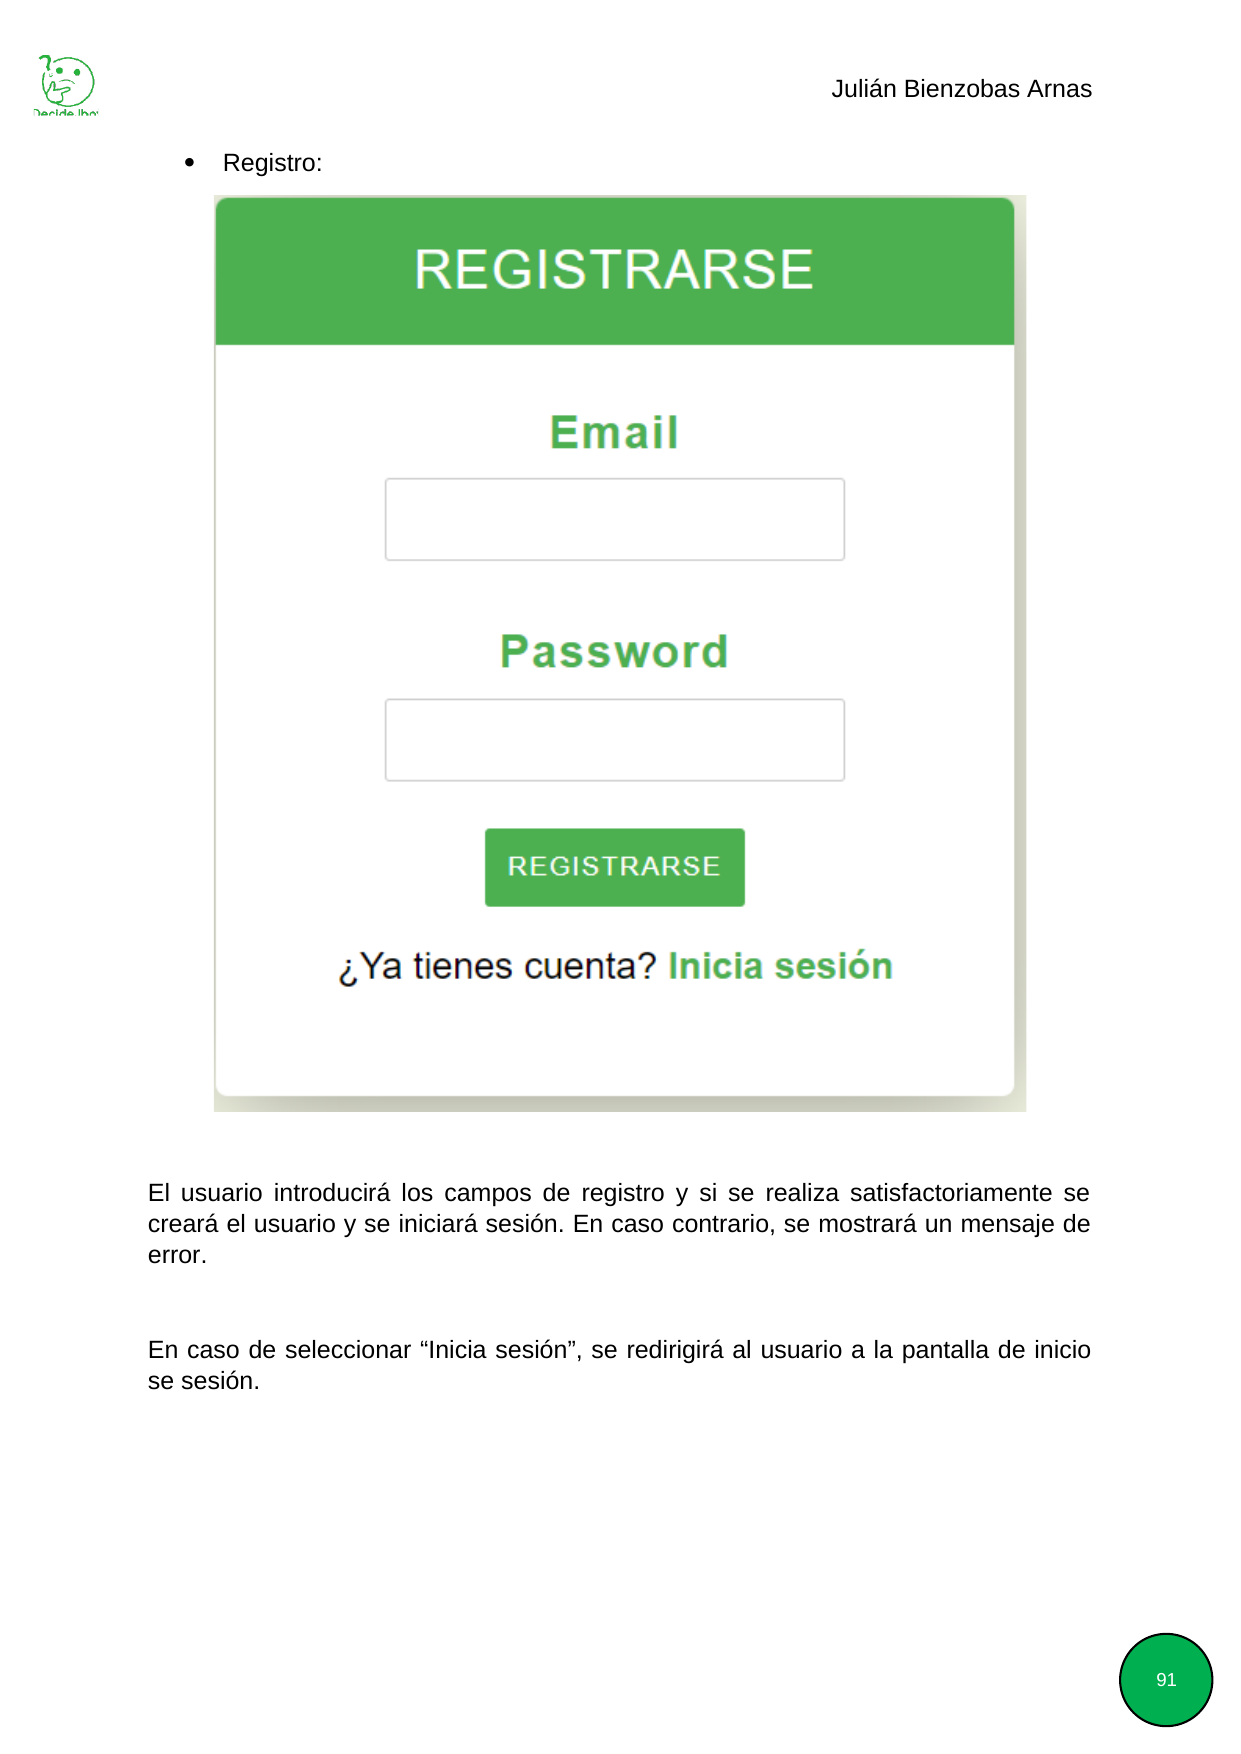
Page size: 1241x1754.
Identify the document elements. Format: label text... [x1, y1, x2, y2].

text El usuario introducirá los campos de registro y si se realiza satisfactoriamente se creará el usuario y se iniciará sesión. En caso contrario, se mostrará un mensaje de error. [148, 1178, 1092, 1268]
picture [32, 55, 99, 114]
picture [213, 195, 1027, 1112]
list Registro: [185, 148, 1092, 177]
text En caso de seleccionar “Inicia sesión”, se redirigirá al usuario a la pantalla de inicio se sesión. [148, 1335, 1092, 1395]
